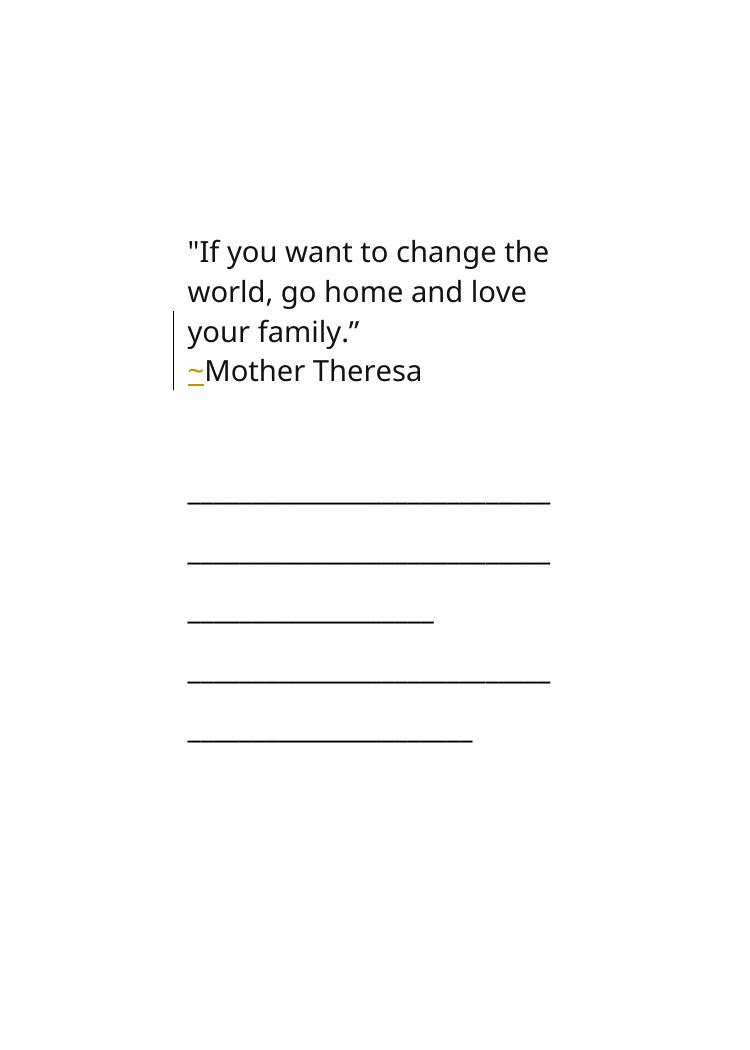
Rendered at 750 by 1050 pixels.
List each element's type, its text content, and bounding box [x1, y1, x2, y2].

text "If you want to change the world, go home and love your family.” [187, 232, 562, 351]
text Mother Theresa [187, 351, 562, 390]
text ___________________________________________________________________________ [187, 470, 562, 628]
text __________________________________________________ [187, 648, 562, 747]
